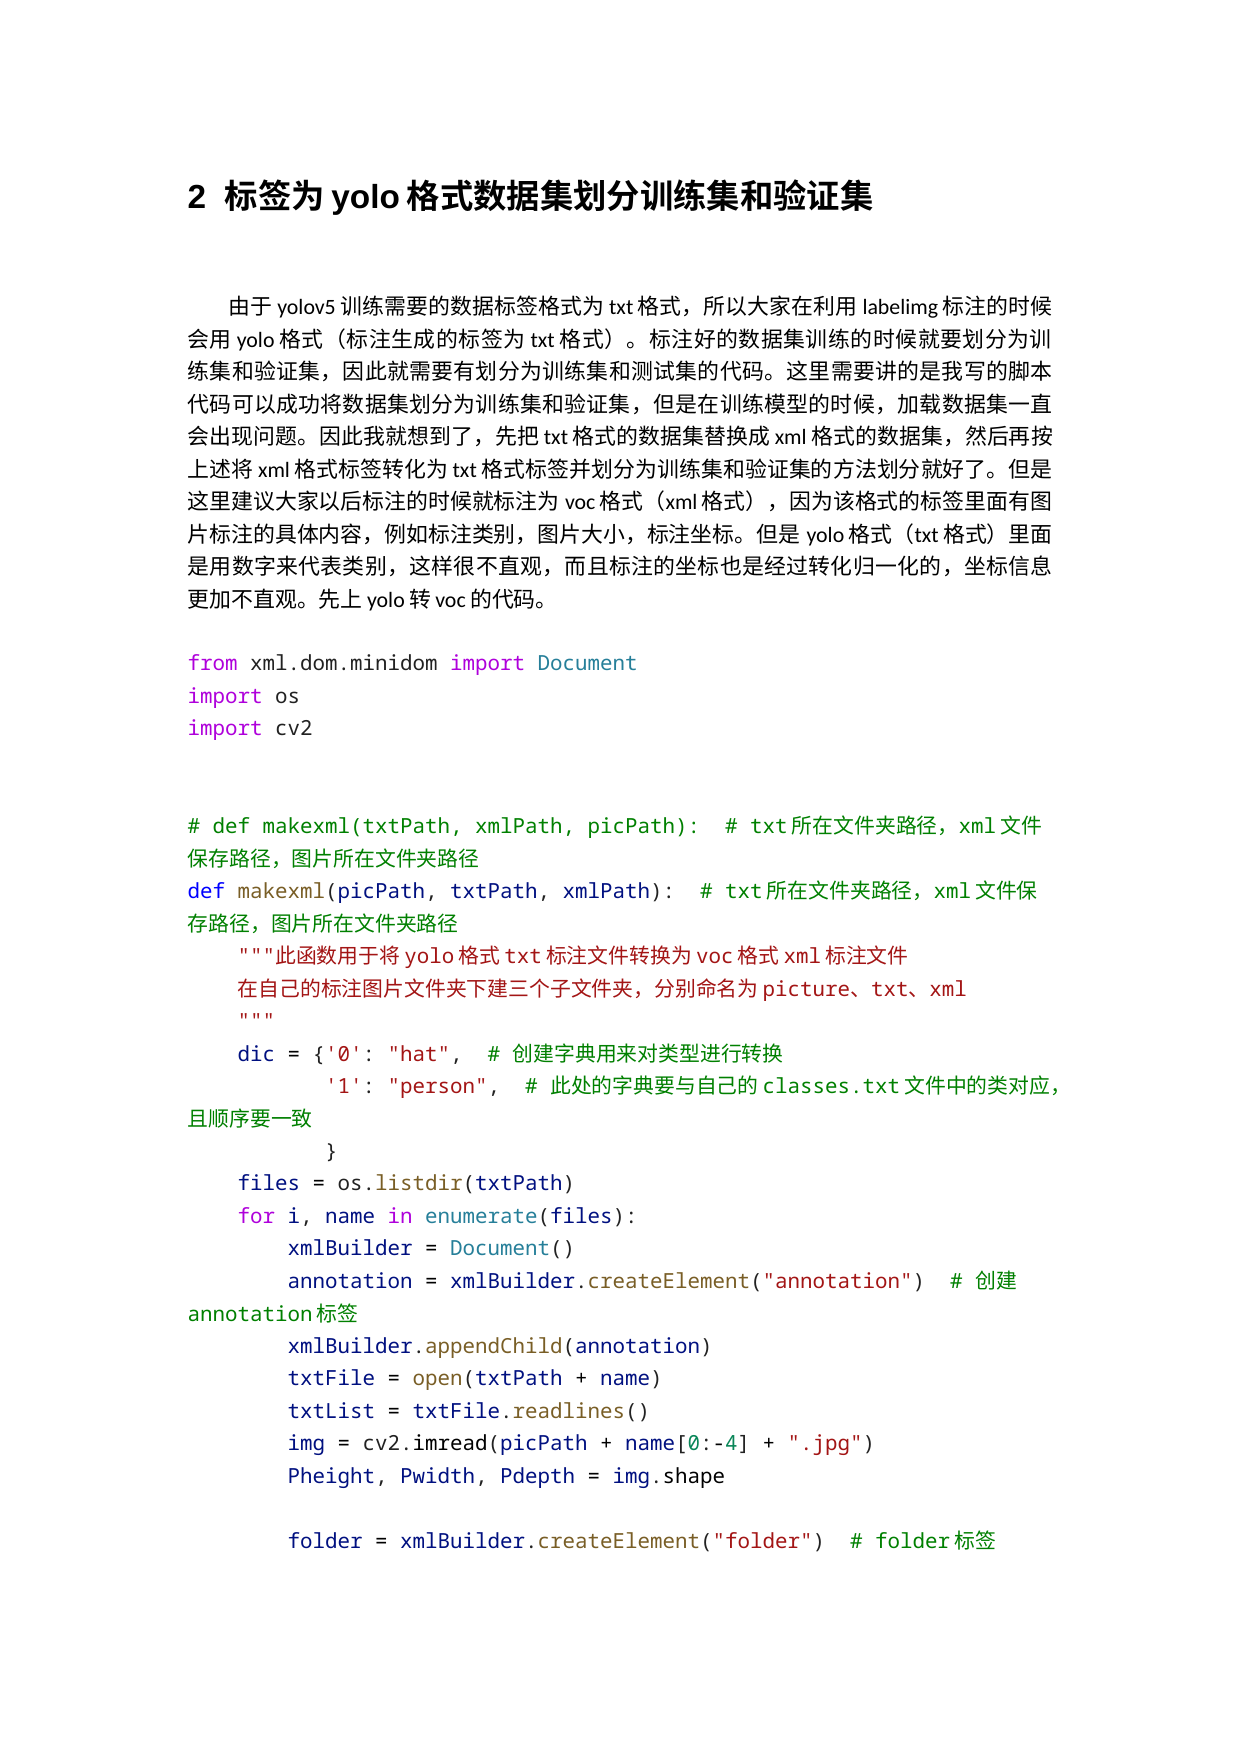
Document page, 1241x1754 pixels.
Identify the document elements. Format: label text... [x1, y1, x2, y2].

text from xml.dom.minidom import Document [187, 646, 1053, 679]
text '1': "person", # 此处的字典要与自己的classes.txt文件中的类对应，且顺序要一致 [187, 1069, 1053, 1134]
text txtList = txtFile.readlines() [187, 1394, 1053, 1426]
text } [187, 1134, 1053, 1166]
text txtFile = open(txtPath + name) [187, 1361, 1053, 1394]
text for i, name in enumerate(files): [187, 1199, 1053, 1231]
text annotation = xmlBuilder.createElement("annotation") # 创建annotation标签 [187, 1264, 1053, 1329]
text xmlBuilder.appendChild(annotation) [187, 1329, 1053, 1361]
text import cv2 [187, 711, 1053, 744]
text 在自己的标注图片文件夹下建三个子文件夹，分别命名为picture、txt、xml [187, 971, 1053, 1004]
text files = os.listdir(txtPath) [187, 1166, 1053, 1199]
text Pheight, Pwidth, Pdepth = img.shape [187, 1459, 1053, 1491]
subtitle 2 标签为yolo格式数据集划分训练集和验证集 [187, 162, 1053, 227]
text img = cv2.imread(picPath + name[0:-4] + ".jpg") [187, 1426, 1053, 1459]
text xmlBuilder = Document() [187, 1231, 1053, 1264]
text 由于yolov5训练需要的数据标签格式为txt格式，所以大家在利用labelimg标注的时候会用yolo格式（标注生成的标签为txt格式）。标注好的数据集训练的时候就要划分为训练集和验证集，因此就需要有划分为训练集和测试集的代码。这里需要讲的是我写的脚本代码可以成功将数据集划分为训练集和验证集，但是在训练模型的时候，加载数据集一直会出现问题。因此我就想到了，先把txt格式的数据集替换成xml格式的数据集，然后再按上述将xml格式标签转化为txt格式标签并划分为训练集和验证集的方法划分就好了。但是这里建议大家以后标注的时候就标注为voc格式（xml格式），因为该格式的标签里面有图片标注的具体内容，例如标注类别，图片大小，标注坐标。但是yolo格式（txt格式）里面是用数字来代表类别，这样很不直观，而且标注的坐标也是经过转化归一化的，坐标信息更加不直观。先上yolo转voc的代码。 [187, 289, 1053, 614]
text def makexml(picPath, txtPath, xmlPath): # txt所在文件夹路径，xml文件保存路径，图片所在文件夹路径 [187, 874, 1053, 939]
text dic = {'0': "hat", # 创建字典用来对类型进行转换 [187, 1036, 1053, 1069]
text """ [187, 1004, 1053, 1036]
text """此函数用于将yolo格式txt标注文件转换为voc格式xml标注文件 [187, 939, 1053, 971]
text # def makexml(txtPath, xmlPath, picPath): # txt所在文件夹路径，xml文件保存路径，图片所在文件夹路径 [187, 809, 1053, 874]
text import os [187, 679, 1053, 711]
text folder = xmlBuilder.createElement("folder") # folder标签 [187, 1524, 1053, 1556]
